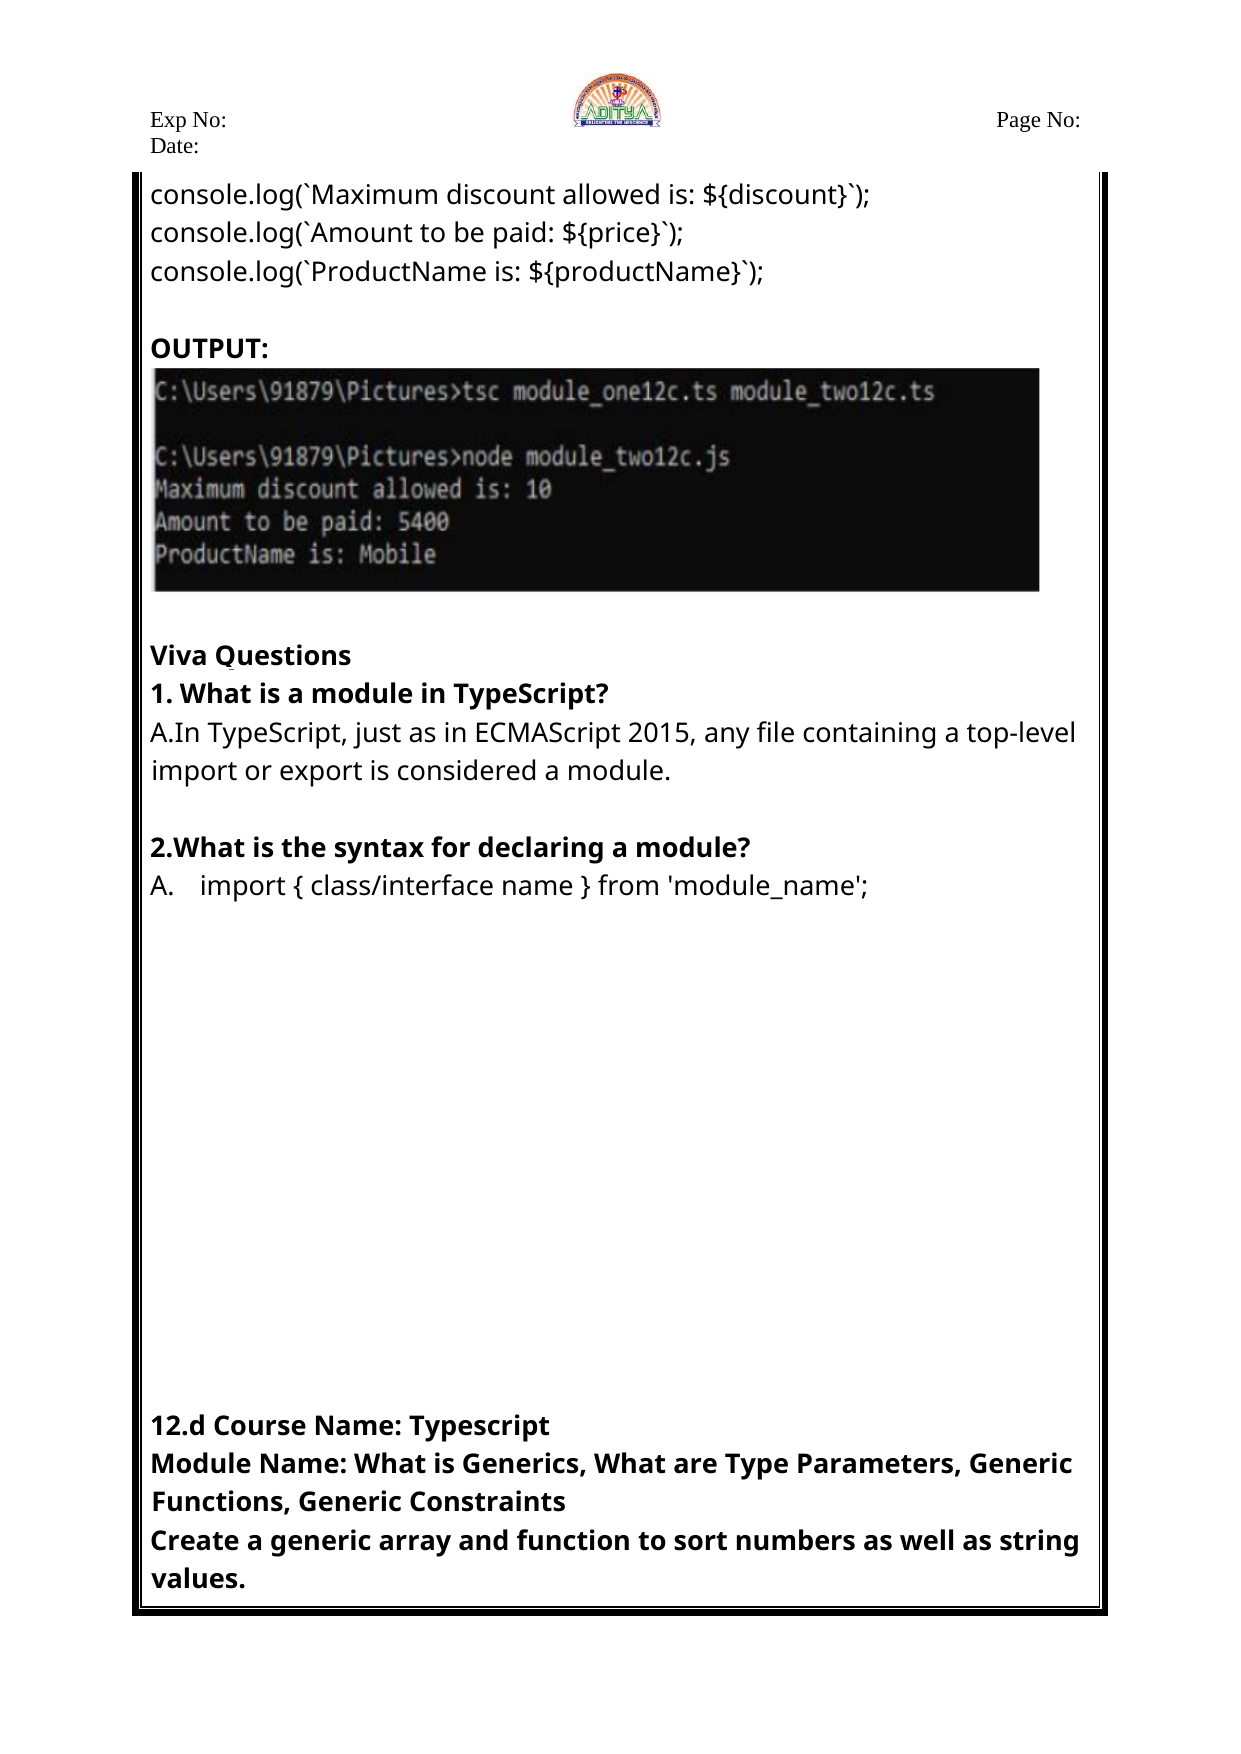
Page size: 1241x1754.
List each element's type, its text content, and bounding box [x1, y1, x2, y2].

text console.log(`Amount to be paid: ${price}`); [150, 214, 1097, 251]
picture [572, 73, 661, 127]
text OUTPUT: [150, 329, 1097, 366]
text console.log(`ProductName is: ${productName}`); [150, 252, 1097, 289]
text 2.What is the syntax for declaring a module? [150, 828, 1097, 865]
text 1. What is a module in TypeScript? [150, 675, 1097, 712]
text Create a generic array and function to sort numbers as well as string values. [150, 1521, 1097, 1596]
text Viva Questions [150, 636, 1097, 673]
text console.log(`Maximum discount allowed is: ${discount}`); [150, 175, 1097, 212]
picture [150, 368, 1040, 597]
text 12.d Course Name: Typescript [150, 1406, 1097, 1443]
text Module Name: What is Generics, What are Type Parameters, Generic Functions, Generic Constraints [150, 1445, 1097, 1520]
text A.In TypeScript, just as in ECMAScript 2015, any file containing a top-level import or export is considered a module. [150, 713, 1097, 788]
text A. import { class/interface name } from 'module_name'; [150, 867, 1097, 904]
